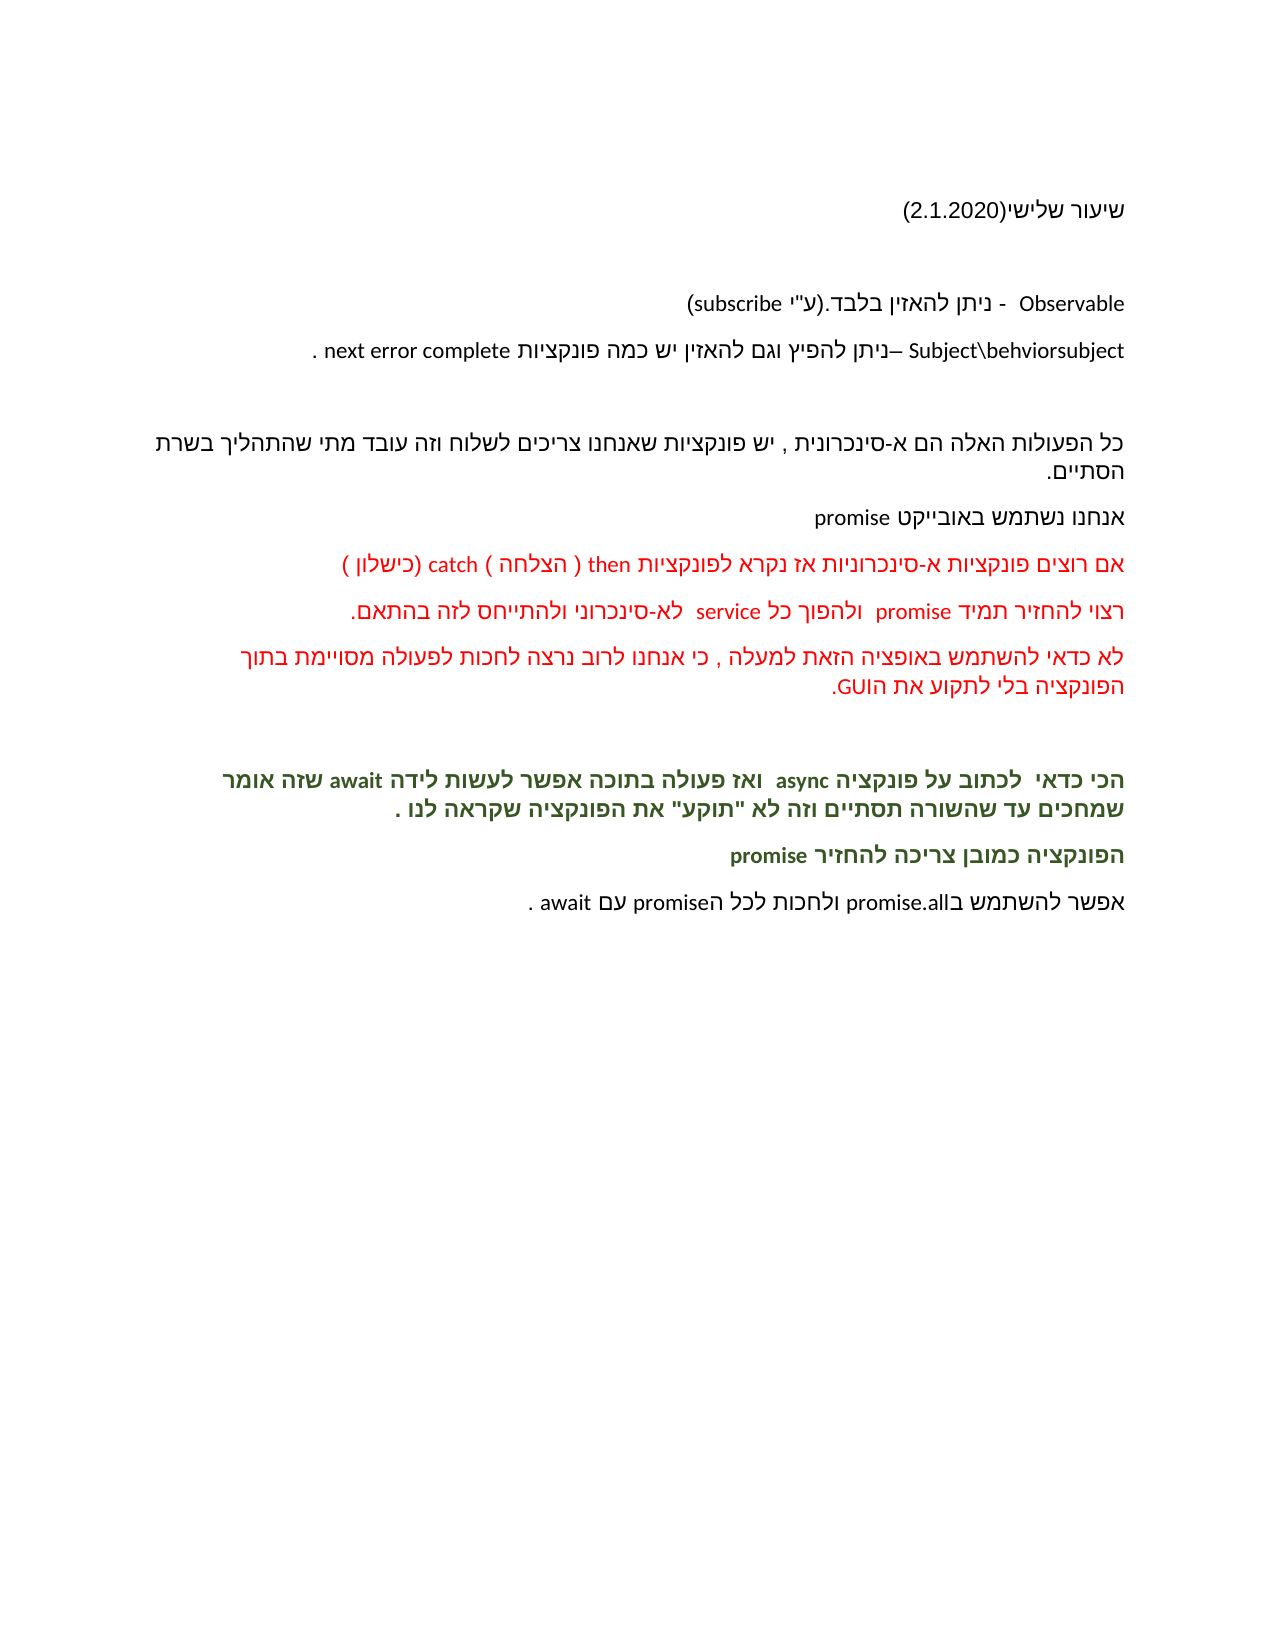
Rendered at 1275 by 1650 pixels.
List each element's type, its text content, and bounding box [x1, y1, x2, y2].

text אפשר להשתמש בpromise.all ולחכות לכל הpromise עם await . [150, 888, 1125, 916]
text אם רוצים פונקציות א-סינכרוניות אז נקרא לפונקציות then ( הצלחה ) catch (כישלון ) [150, 550, 1125, 578]
text שיעור שלישי(2.1.2020) [150, 197, 1125, 223]
text Subject\behviorsubject –ניתן להפיץ וגם להאזין יש כמה פונקציות next error complete . [150, 336, 1125, 364]
text הפונקציה כמובן צריכה להחזיר promise [150, 841, 1125, 869]
text הכי כדאי לכתוב על פונקציה async ואז פעולה בתוכה אפשר לעשות לידה await שזה אומר שמחכים עד שהשורה תסתיים וזה לא "תוקע" את הפונקציה שקראה לנו . [150, 766, 1125, 822]
text Observable - ניתן להאזין בלבד.(ע"י subscribe) [150, 289, 1125, 317]
text אנחנו נשתמש באובייקט promise [150, 503, 1125, 531]
text כל הפעולות האלה הם א-סינכרונית , יש פונקציות שאנחנו צריכים לשלוח וזה עובד מתי שהתהליך בשרת הסתיים. [150, 429, 1125, 484]
text לא כדאי להשתמש באופציה הזאת למעלה , כי אנחנו לרוב נרצה לחכות לפעולה מסויימת בתוך הפונקציה בלי לתקוע את הGUI. [150, 644, 1125, 700]
text רצוי להחזיר תמיד promise ולהפוך כל service לא-סינכרוני ולהתייחס לזה בהתאם. [150, 597, 1125, 625]
